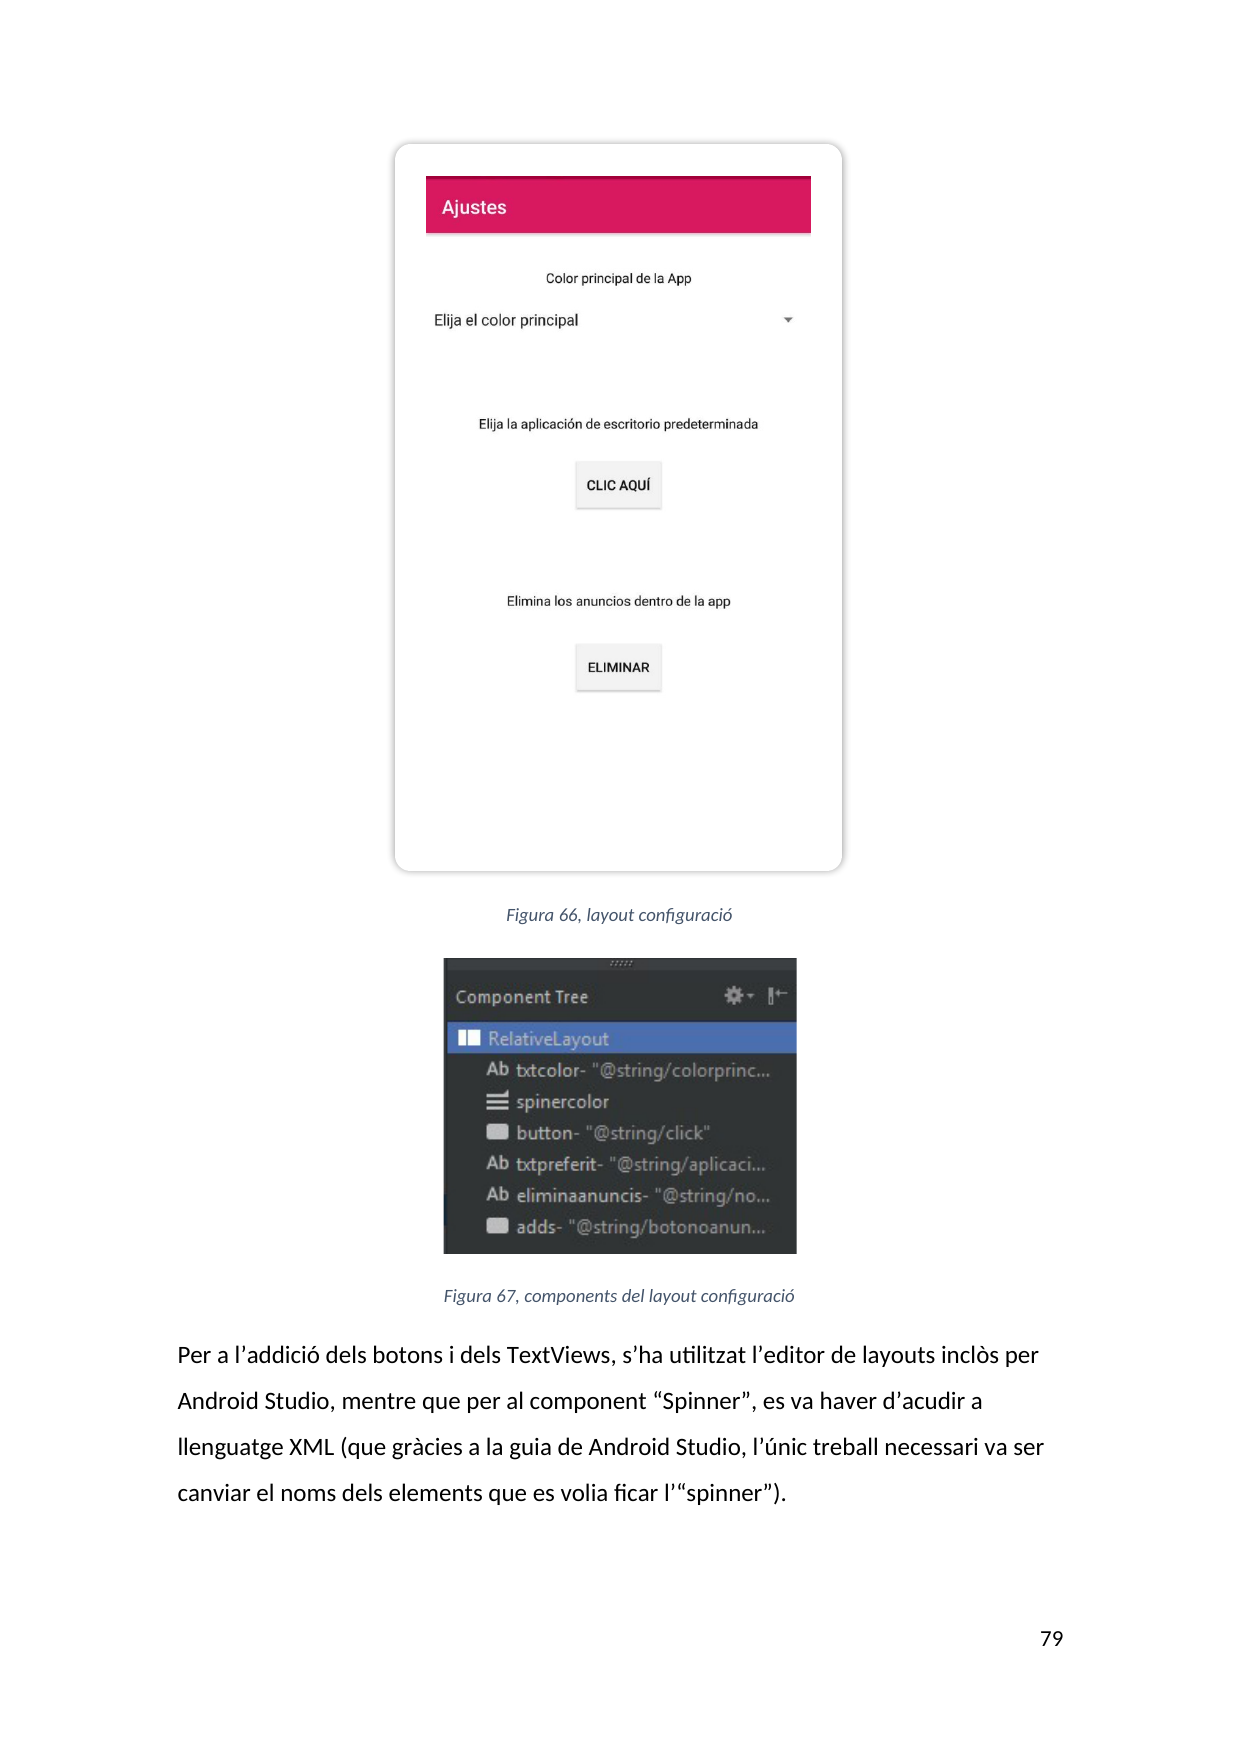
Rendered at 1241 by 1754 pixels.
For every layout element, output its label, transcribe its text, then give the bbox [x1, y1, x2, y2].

picture [426, 176, 811, 840]
text Per a l’addició dels botons i dels TextViews, s’ha utilitzat l’editor de layouts inclòs per Android Studio, mentre que per al component “Spinner”, es va haver d’acudir a llenguatge XML (que gràcies a la guia de Android Studio, l’únic treball necessari va ser canviar el noms dels elements que es volia ficar l’“spinner”). [177, 1340, 1063, 1507]
picture [443, 958, 797, 1254]
text Figura 67, components del layout configuració [177, 1284, 1063, 1307]
text Figura 66, layout configuració [177, 903, 1063, 926]
